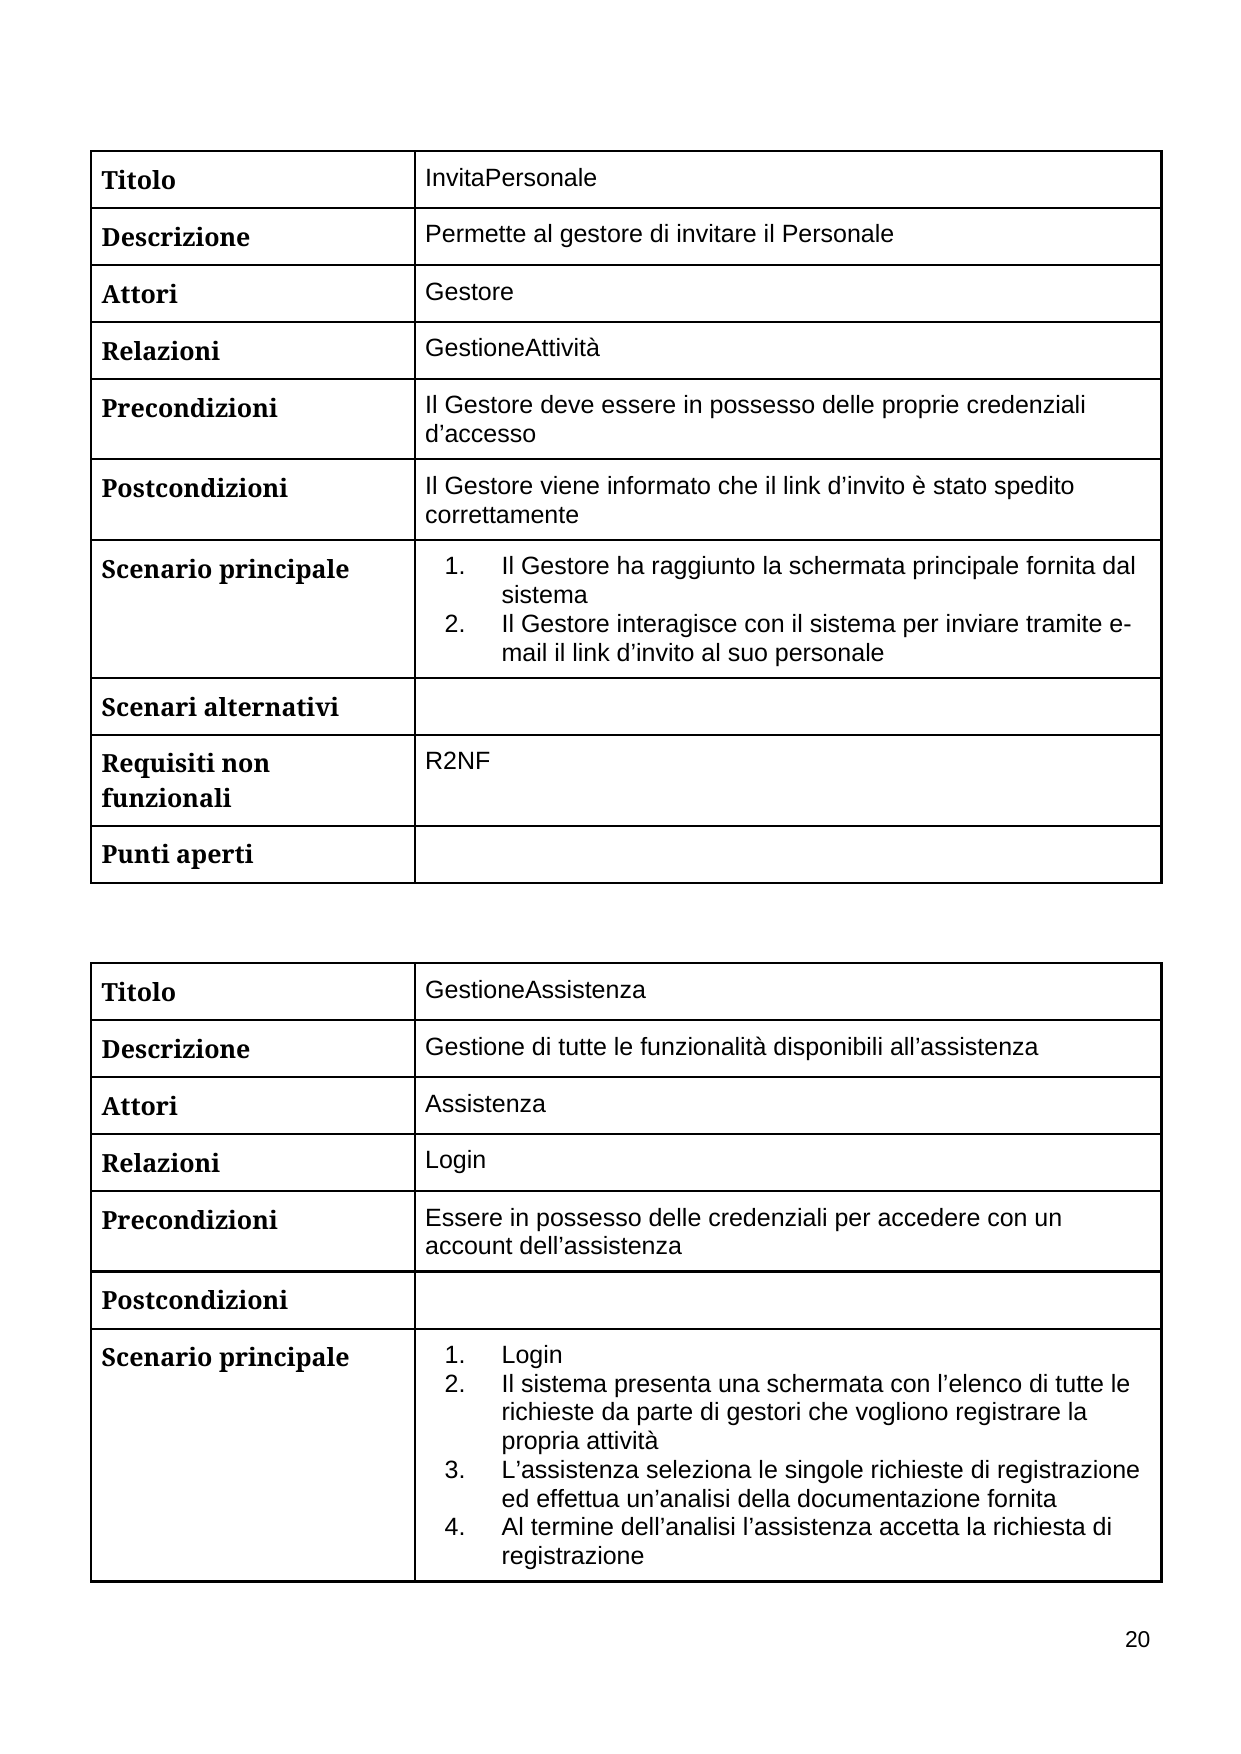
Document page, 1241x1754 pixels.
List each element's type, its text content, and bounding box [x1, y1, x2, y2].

table_cell Scenario principale [92, 541, 414, 677]
table_cell [416, 679, 1160, 734]
table_cell Attori [92, 1078, 414, 1133]
table_cell Descrizione [92, 1021, 414, 1076]
table_cell Gestore [416, 266, 1160, 321]
table_header GestioneAssistenza [416, 964, 1160, 1019]
table_cell Login Il sistema presenta una schermata con l’elenco di tutte le richieste da parte di gestori che vogliono registrare la propria attività L’assistenza seleziona le singole richieste di registrazione ed effettua un’analisi della documentazione fornita Al termine dell’analisi l’assistenza accetta la richiesta di registrazione [416, 1330, 1160, 1580]
table_cell Relazioni [92, 1135, 414, 1190]
table_cell R2NF [416, 736, 1160, 825]
table_cell GestioneAttività [416, 323, 1160, 378]
table_cell Requisiti non funzionali [92, 736, 414, 825]
table_cell Login [416, 1135, 1160, 1190]
table_cell Scenario principale [92, 1330, 414, 1580]
table_cell [416, 1273, 1160, 1327]
table_cell Precondizioni [92, 1192, 414, 1270]
table_cell Postcondizioni [92, 460, 414, 539]
table_cell Il Gestore deve essere in possesso delle proprie credenziali d’accesso [416, 380, 1160, 458]
table_cell Postcondizioni [92, 1273, 414, 1327]
table_cell Il Gestore ha raggiunto la schermata principale fornita dal sistema Il Gestore interagisce con il sistema per inviare tramite e-mail il link d’invito al suo personale [416, 541, 1160, 677]
table_header Titolo [92, 152, 414, 207]
table_cell Permette al gestore di invitare il Personale [416, 209, 1160, 264]
table_cell Assistenza [416, 1078, 1160, 1133]
table_cell Gestione di tutte le funzionalità disponibili all’assistenza [416, 1021, 1160, 1076]
table_cell Relazioni [92, 323, 414, 378]
table_header Titolo [92, 964, 414, 1019]
table_cell Scenari alternativi [92, 679, 414, 734]
table_cell [416, 827, 1160, 882]
table_cell Essere in possesso delle credenziali per accedere con un account dell’assistenza [416, 1192, 1160, 1270]
table_cell Precondizioni [92, 380, 414, 458]
table_cell Il Gestore viene informato che il link d’invito è stato spedito correttamente [416, 460, 1160, 539]
table_header InvitaPersonale [416, 152, 1160, 207]
table_cell Punti aperti [92, 827, 414, 882]
table_cell Descrizione [92, 209, 414, 264]
table_cell Attori [92, 266, 414, 321]
